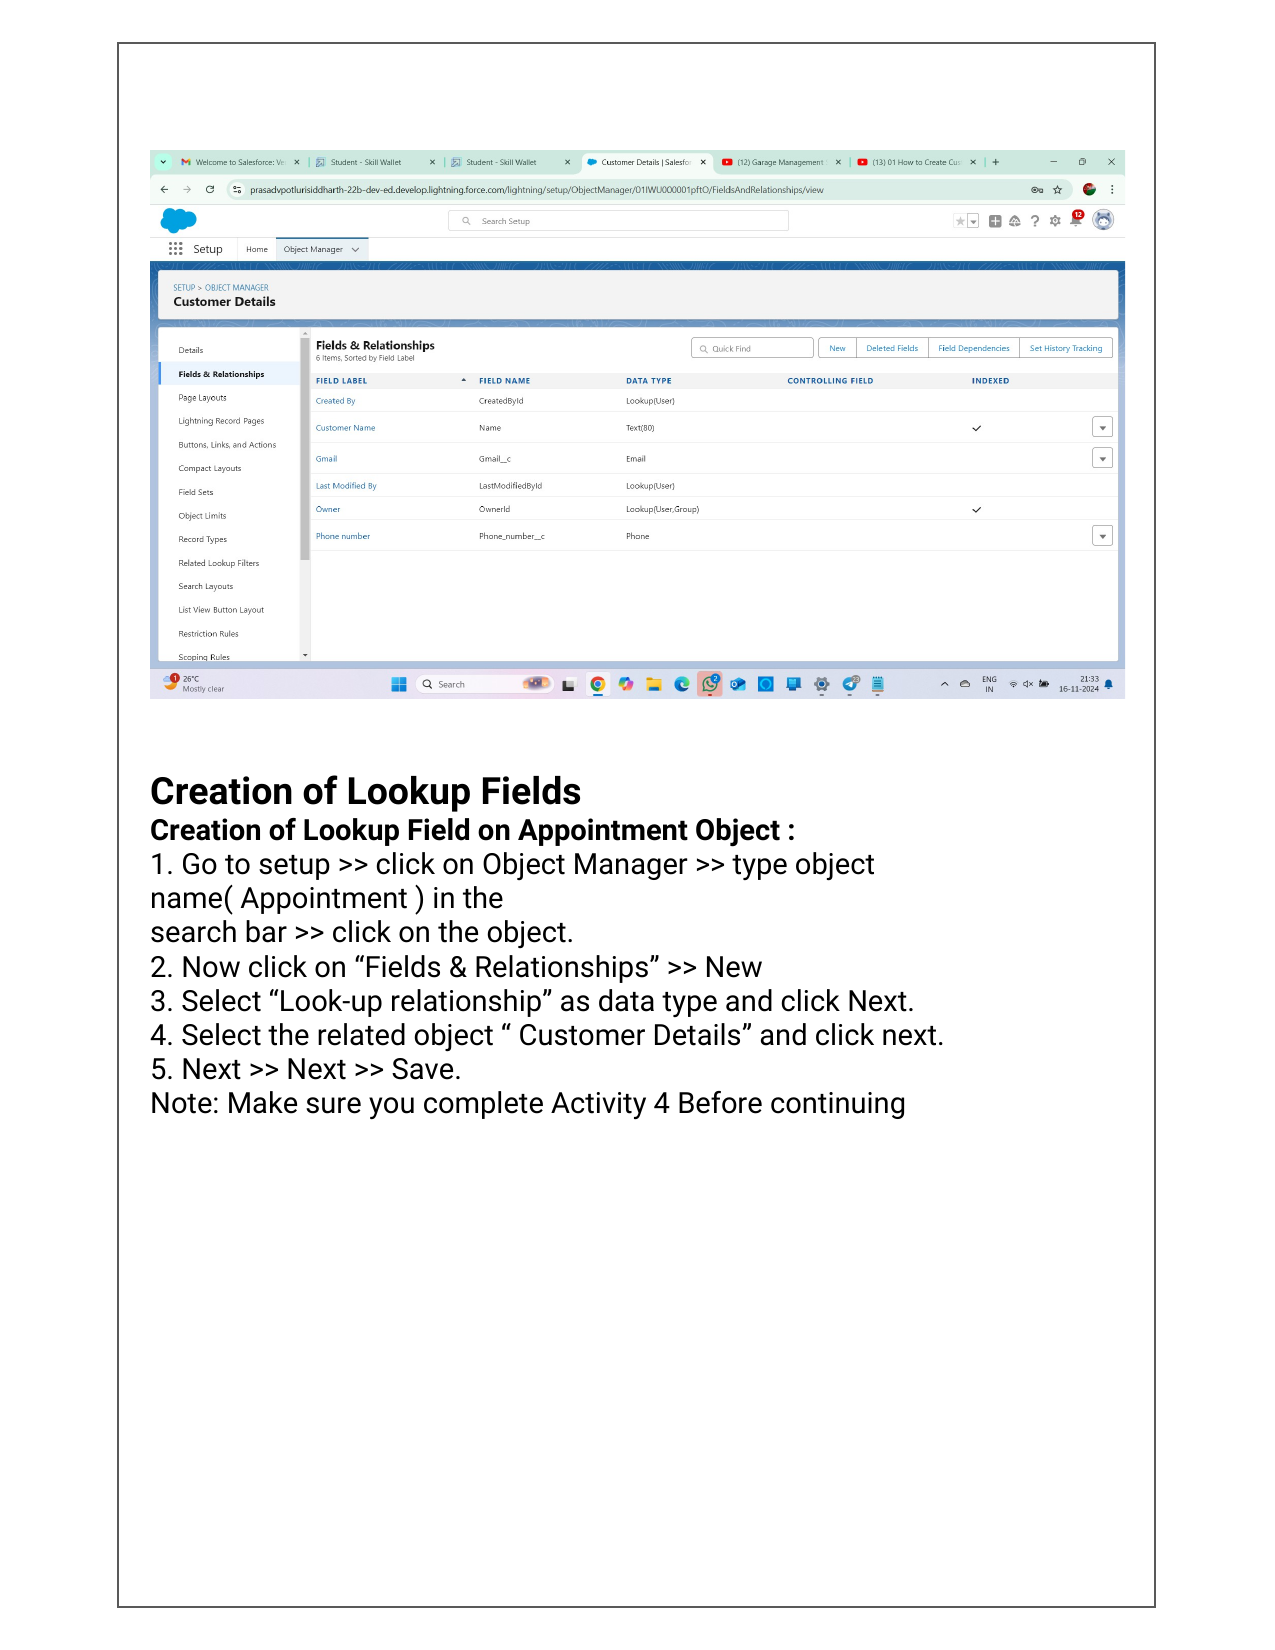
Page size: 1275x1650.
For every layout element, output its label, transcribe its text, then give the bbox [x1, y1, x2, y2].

text 1. Go to setup >> click on Object Manager >> type object name( Appointment ) in the [150, 847, 1125, 916]
text 4. Select the related object “ Customer Details” and click next. [150, 1018, 1125, 1052]
text 5. Next >> Next >> Save. [150, 1052, 1125, 1087]
picture [150, 150, 1125, 699]
text 3. Select “Look-up relationship” as data type and click Next. [150, 984, 1125, 1018]
text 2. Now click on “Fields & Relationships” >> New [150, 950, 1125, 984]
text Creation of Lookup Field on Appointment Object : [150, 813, 1125, 847]
text search bar >> click on the object. [150, 916, 1125, 950]
text Note: Make sure you complete Activity 4 Before continuing [150, 1087, 1125, 1121]
text Creation of Lookup Fields [150, 769, 1125, 813]
